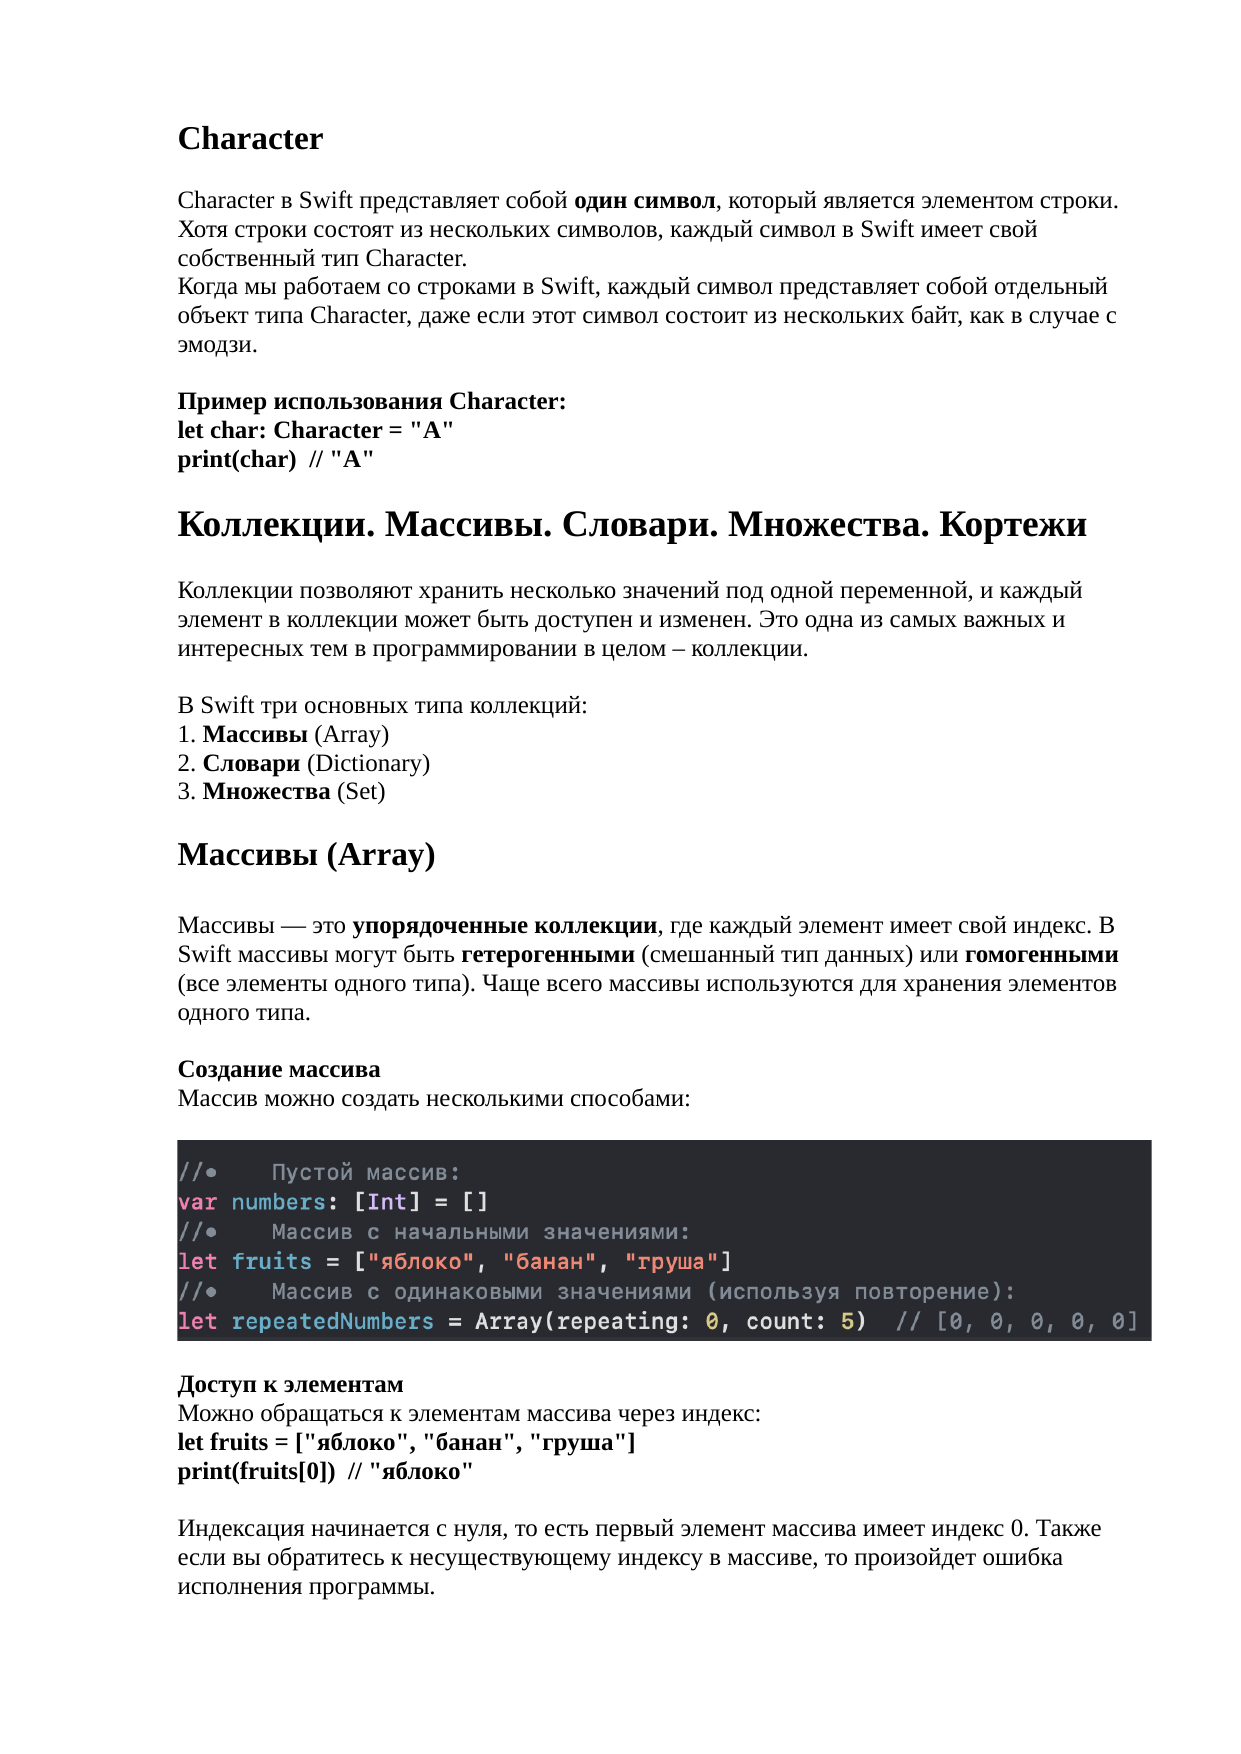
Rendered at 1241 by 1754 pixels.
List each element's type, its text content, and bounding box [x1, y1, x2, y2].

text Коллекции позволяют хранить несколько значений под одной переменной, и каждый элемент в коллекции может быть доступен и изменен. Это одна из самых важных и интересных тем в программировании в целом – коллекции. [177, 575, 1152, 661]
text 3. Множества (Set) [177, 776, 1152, 805]
text print(char) // "A" [177, 444, 1152, 473]
picture [177, 1140, 1152, 1341]
text Массивы (Array) [177, 834, 1152, 872]
text Character [177, 118, 1152, 156]
text Пример использования Character: [177, 386, 1152, 415]
text Индексация начинается с нуля, то есть первый элемент массива имеет индекс 0. Также если вы обратитесь к несуществующему индексу в массиве, то произойдет ошибка исполнения программы. [177, 1513, 1152, 1599]
text Массив можно создать несколькими способами: [177, 1083, 1152, 1112]
text 2. Словари (Dictionary) [177, 748, 1152, 776]
text Коллекции. Массивы. Словари. Множества. Кортежи [177, 501, 1152, 575]
text let char: Character = "A" [177, 415, 1152, 444]
text let fruits = ["яблоко", "банан", "груша"] [177, 1427, 1152, 1456]
text Создание массива [177, 1054, 1152, 1083]
text Когда мы работаем со строками в Swift, каждый символ представляет собой отдельный объект типа Character, даже если этот символ состоит из нескольких байт, как в случае с эмодзи. [177, 271, 1152, 358]
text 1. Массивы (Array) [177, 719, 1152, 748]
text Массивы — это упорядоченные коллекции, где каждый элемент имеет свой индекс. В Swift массивы могут быть гетерогенными (смешанный тип данных) или гомогенными (все элементы одного типа). Чаще всего массивы используются для хранения элементов одного типа. [177, 911, 1152, 1026]
text Доступ к элементам [177, 1369, 1152, 1398]
text В Swift три основных типа коллекций: [177, 661, 1152, 719]
text Character в Swift представляет собой один символ, который является элементом строки. Хотя строки состоят из нескольких символов, каждый символ в Swift имеет свой собственный тип Character. [177, 185, 1152, 271]
text print(fruits[0]) // "яблоко" [177, 1456, 1152, 1484]
text Можно обращаться к элементам массива через индекс: [177, 1398, 1152, 1427]
